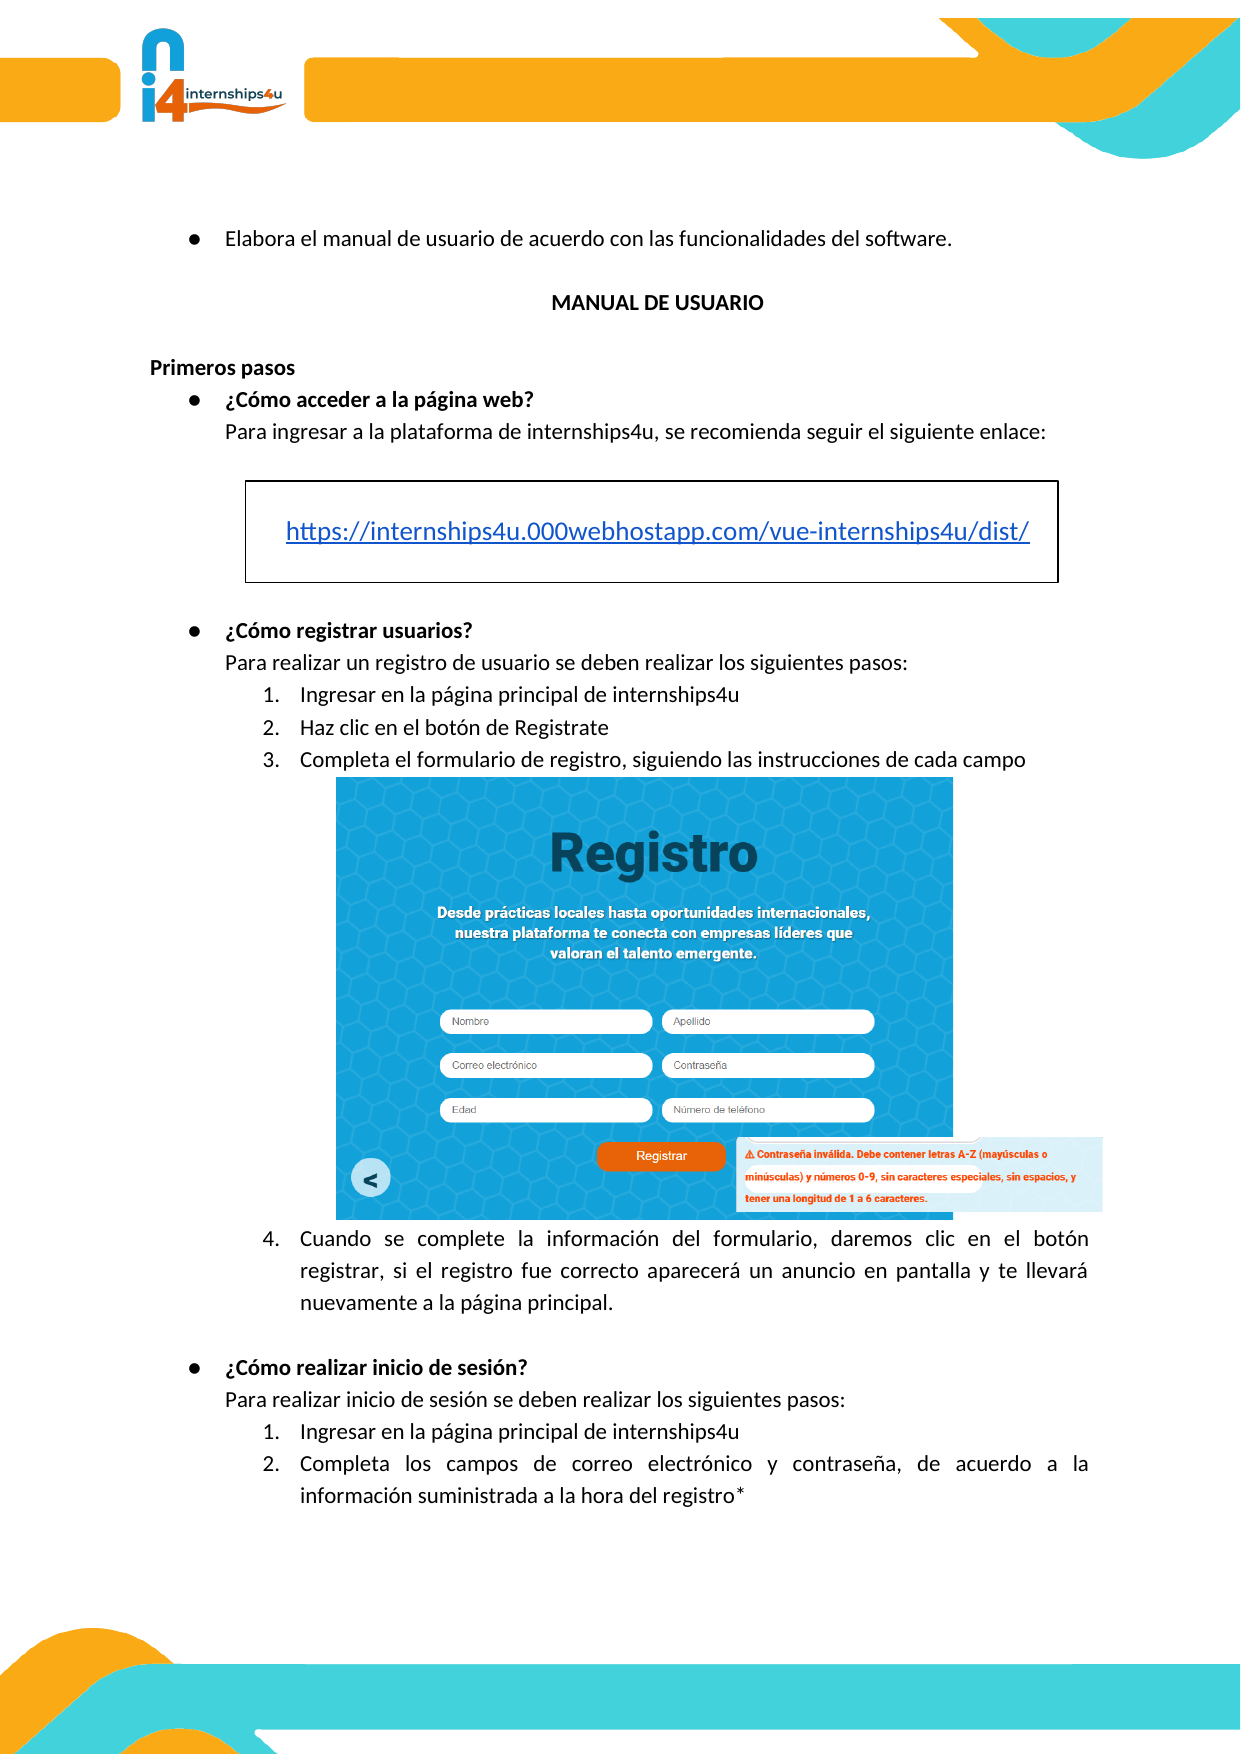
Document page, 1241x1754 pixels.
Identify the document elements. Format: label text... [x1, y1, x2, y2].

list Ingresar en la página principal de internships4u [262, 1417, 1090, 1445]
list Elabora el manual de usuario de acuerdo con las funcionalidades del software. [187, 224, 1090, 252]
picture [0, 1621, 1241, 1754]
subtitle ¿Cómo registrar usuarios? [187, 616, 1090, 644]
list Ingresar en la página principal de internships4u [262, 680, 1090, 708]
subtitle ¿Cómo realizar inicio de sesión? [187, 1353, 1090, 1381]
picture [0, 18, 1241, 168]
subtitle ¿Cómo acceder a la página web? [187, 385, 1090, 413]
list Haz clic en el botón de Registrate [262, 713, 1090, 741]
list Completa el formulario de registro, siguiendo las instrucciones de cada campo [262, 745, 1090, 773]
list Completa los campos de correo electrónico y contraseña, de acuerdo a la información suministrada a la hora del registro* [262, 1449, 1090, 1509]
text Para realizar inicio de sesión se deben realizar los siguientes pasos: [225, 1385, 1090, 1413]
list Cuando se complete la información del formulario, daremos clic en el botón registrar, si el registro fue correcto aparecerá un anuncio en pantalla y te llevará nuevamente a la página principal. [262, 1224, 1090, 1316]
subtitle Primeros pasos [150, 353, 1090, 381]
subtitle MANUAL DE USUARIO [225, 288, 1090, 316]
text Para ingresar a la plataforma de internships4u, se recomienda seguir el siguiente enlace: [225, 417, 1090, 445]
text https://internships4u.000webhostapp.com/vue-internships4u/dist/ [225, 514, 1090, 547]
picture [336, 777, 1103, 1220]
text Para realizar un registro de usuario se deben realizar los siguientes pasos: [225, 648, 1090, 676]
